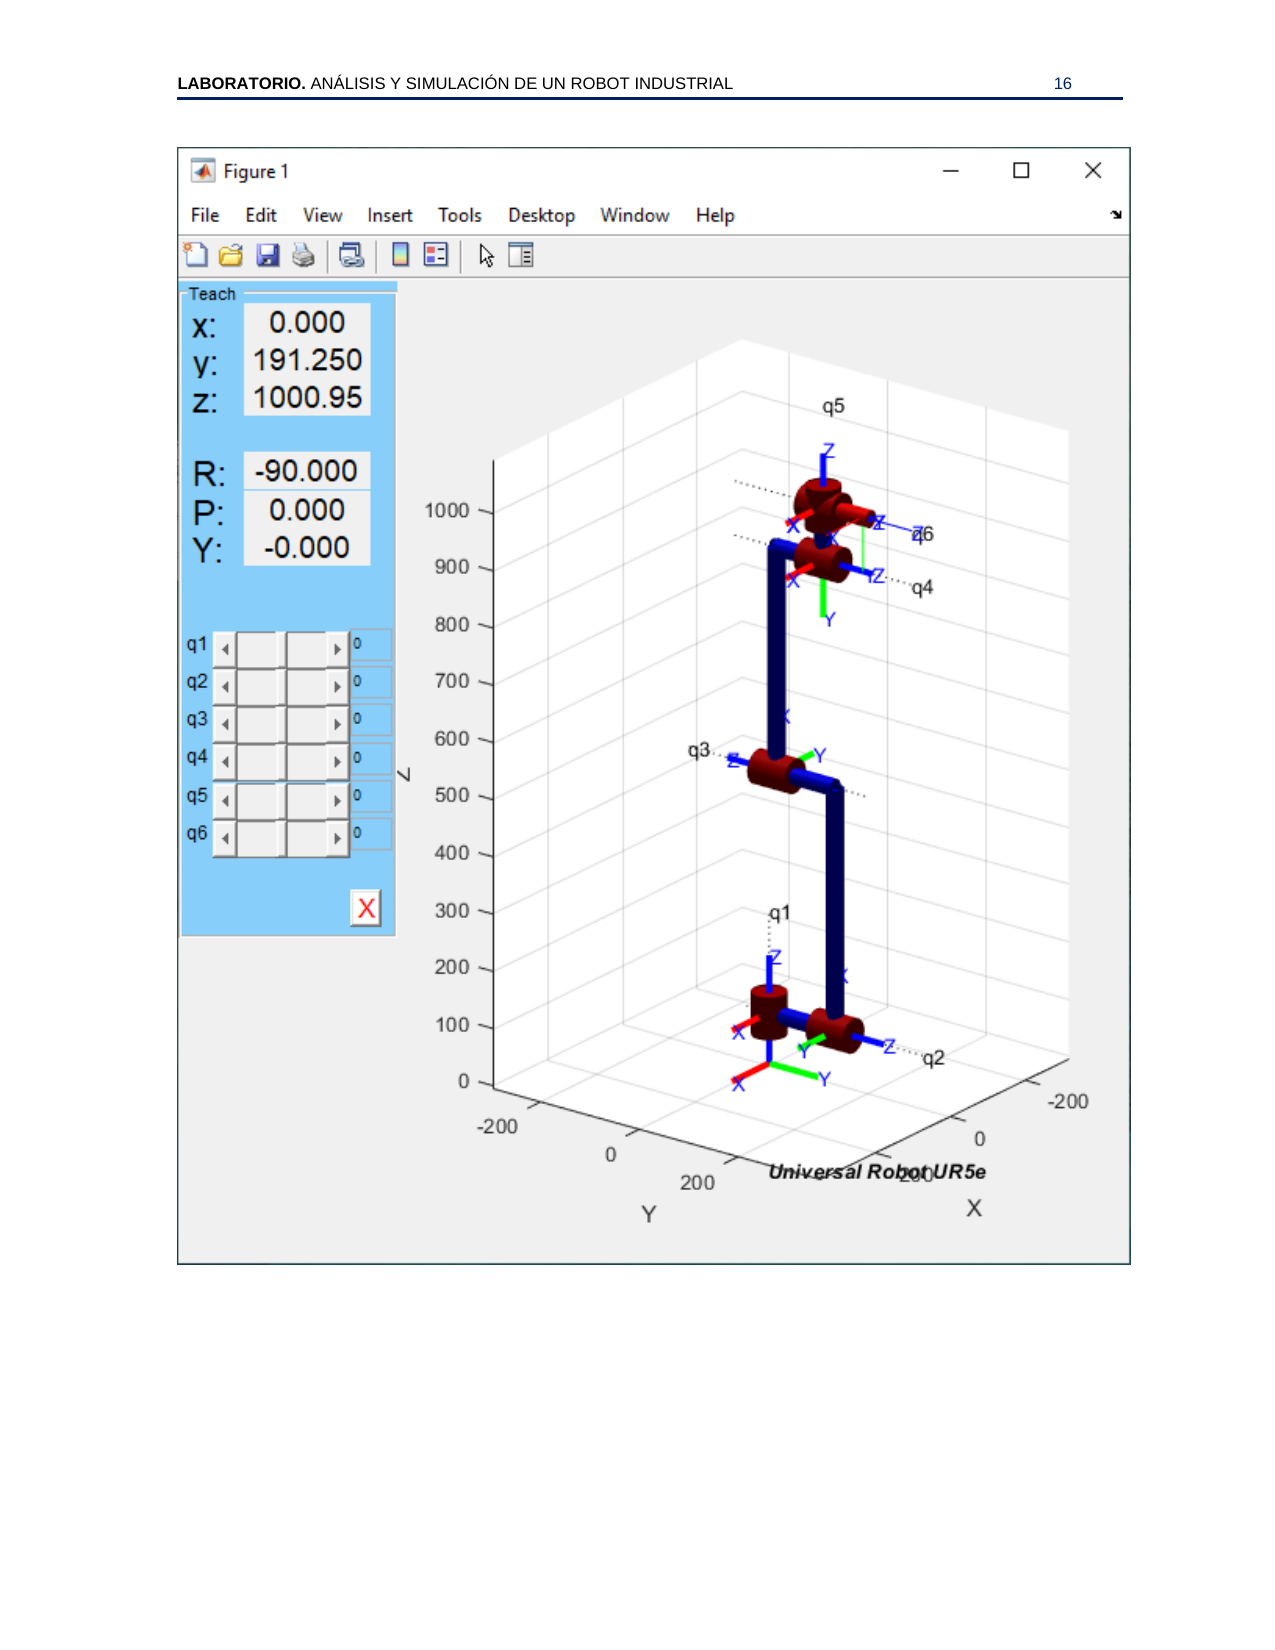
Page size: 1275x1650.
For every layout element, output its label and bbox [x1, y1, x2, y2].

picture [177, 147, 1131, 1265]
